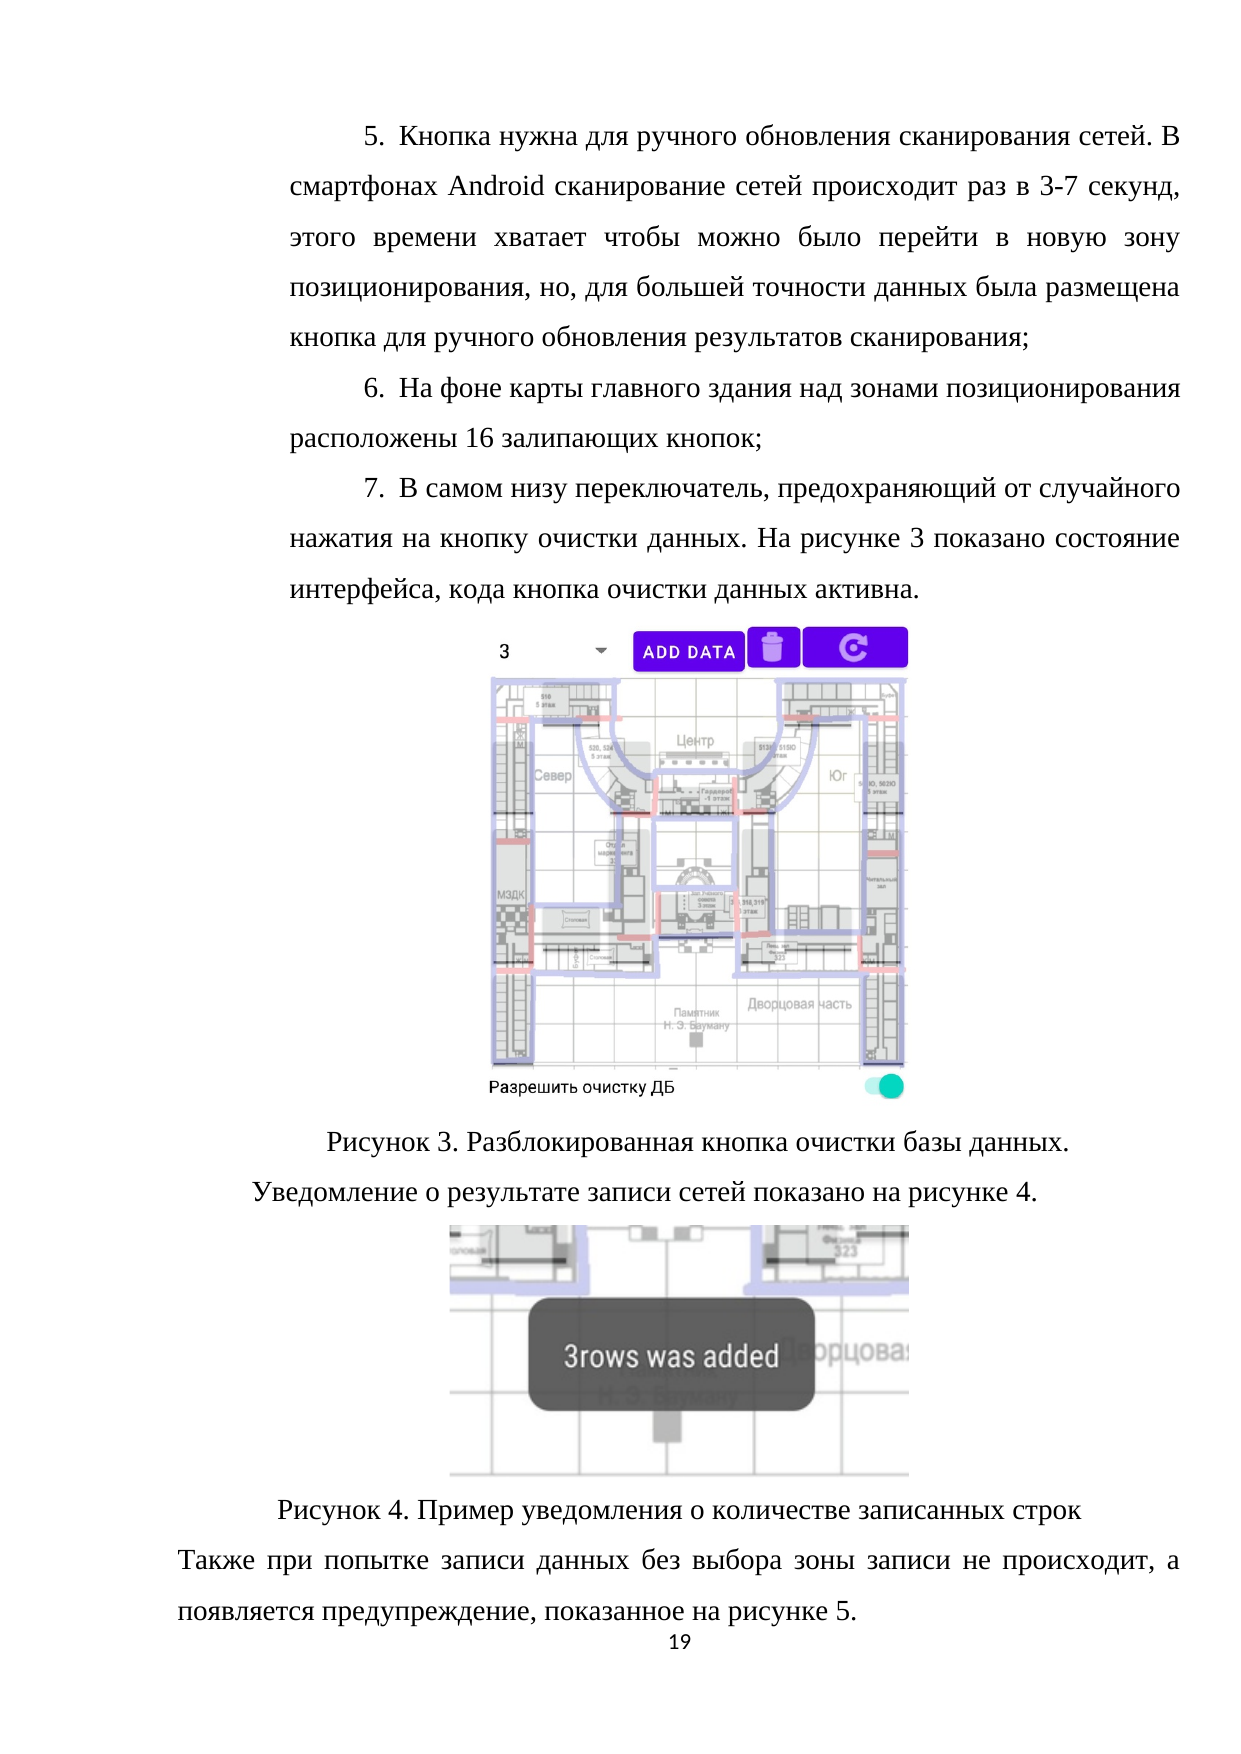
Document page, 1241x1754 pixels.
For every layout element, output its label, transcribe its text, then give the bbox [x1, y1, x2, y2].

text Рисунок 3. Разблокированная кнопка очистки базы данных. [215, 1124, 1181, 1158]
list Кнопка нужна для ручного обновления сканирования сетей. В смартфонах Android сканирование сетей происходит раз в 3-7 секунд, этого времени хватает чтобы можно было перейти в новую зону позиционирования, но, для большей точности данных была размещена кнопка для ручного обновления результатов сканирования; [289, 118, 1181, 353]
picture [476, 621, 920, 1111]
list В самом низу переключатель, предохраняющий от случайного нажатия на кнопку очистки данных. На рисунке 3 показано состояние интерфейса, кода кнопка очистки данных активна. [289, 470, 1181, 604]
text Также при попытке записи данных без выбора зоны записи не происходит, а появляется предупреждение, показанное на рисунке 5. [177, 1542, 1181, 1626]
list На фоне карты главного здания над зонами позиционирования расположены 16 залипающих кнопок; [289, 370, 1181, 453]
picture [449, 1225, 909, 1478]
text Рисунок 4. Пример уведомления о количестве записанных строк [177, 1492, 1181, 1526]
text Уведомление о результате записи сетей показано на рисунке 4. [177, 1174, 1181, 1208]
